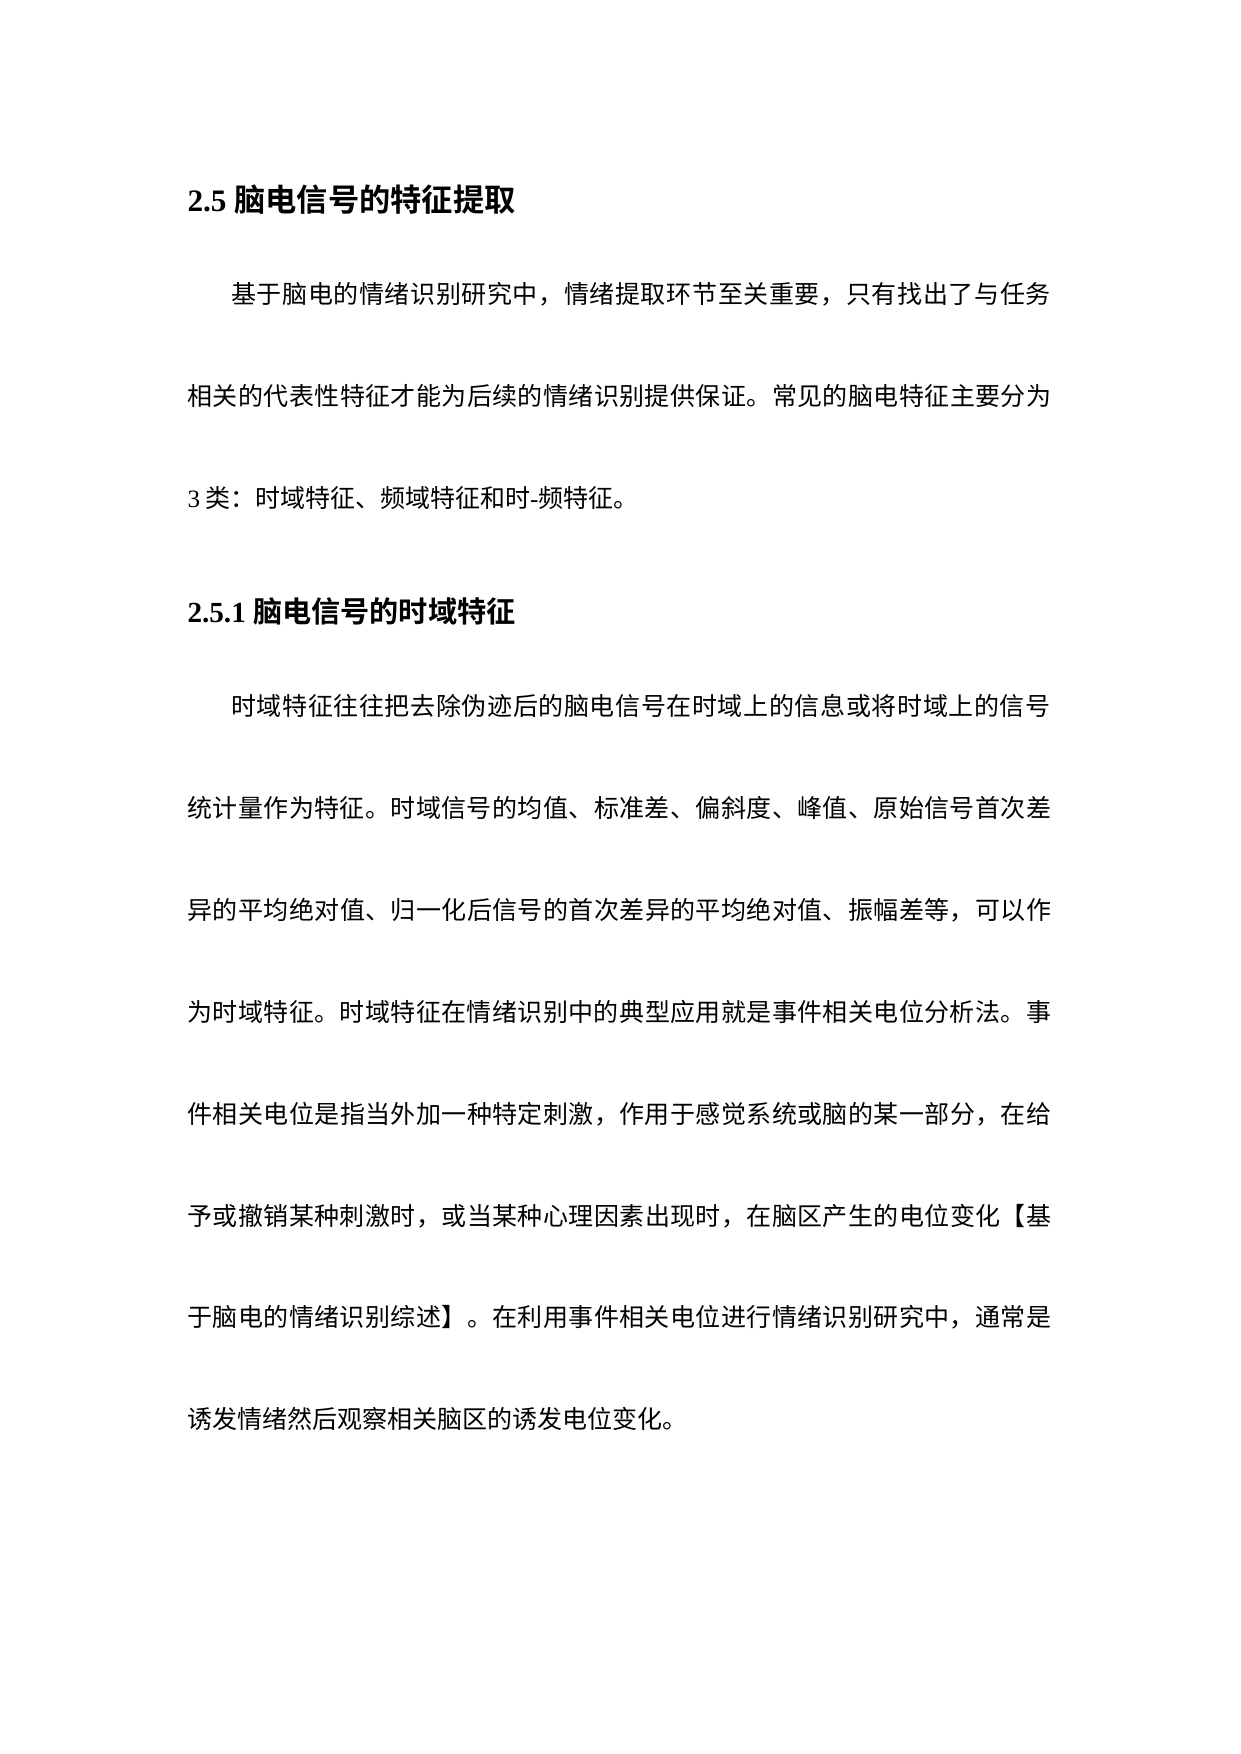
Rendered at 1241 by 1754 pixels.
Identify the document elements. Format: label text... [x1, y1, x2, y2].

subtitle 2.5 脑电信号的特征提取 [187, 164, 1053, 232]
subtitle 2.5.1 脑电信号的时域特征 [187, 576, 1053, 644]
text 基于脑电的情绪识别研究中，情绪提取环节至关重要，只有找出了与任务相关的代表性特征才能为后续的情绪识别提供保证。常见的脑电特征主要分为3类：时域特征、频域特征和时-频特征。 [187, 259, 1053, 531]
text 时域特征往往把去除伪迹后的脑电信号在时域上的信息或将时域上的信号统计量作为特征。时域信号的均值、标准差、偏斜度、峰值、原始信号首次差异的平均绝对值、归一化后信号的首次差异的平均绝对值、振幅差等，可以作为时域特征。时域特征在情绪识别中的典型应用就是事件相关电位分析法。事件相关电位是指当外加一种特定刺激，作用于感觉系统或脑的某一部分，在给予或撤销某种刺激时，或当某种心理因素出现时，在脑区产生的电位变化【基于脑电的情绪识别综述】。在利用事件相关电位进行情绪识别研究中，通常是诱发情绪然后观察相关脑区的诱发电位变化。 [187, 671, 1053, 1452]
